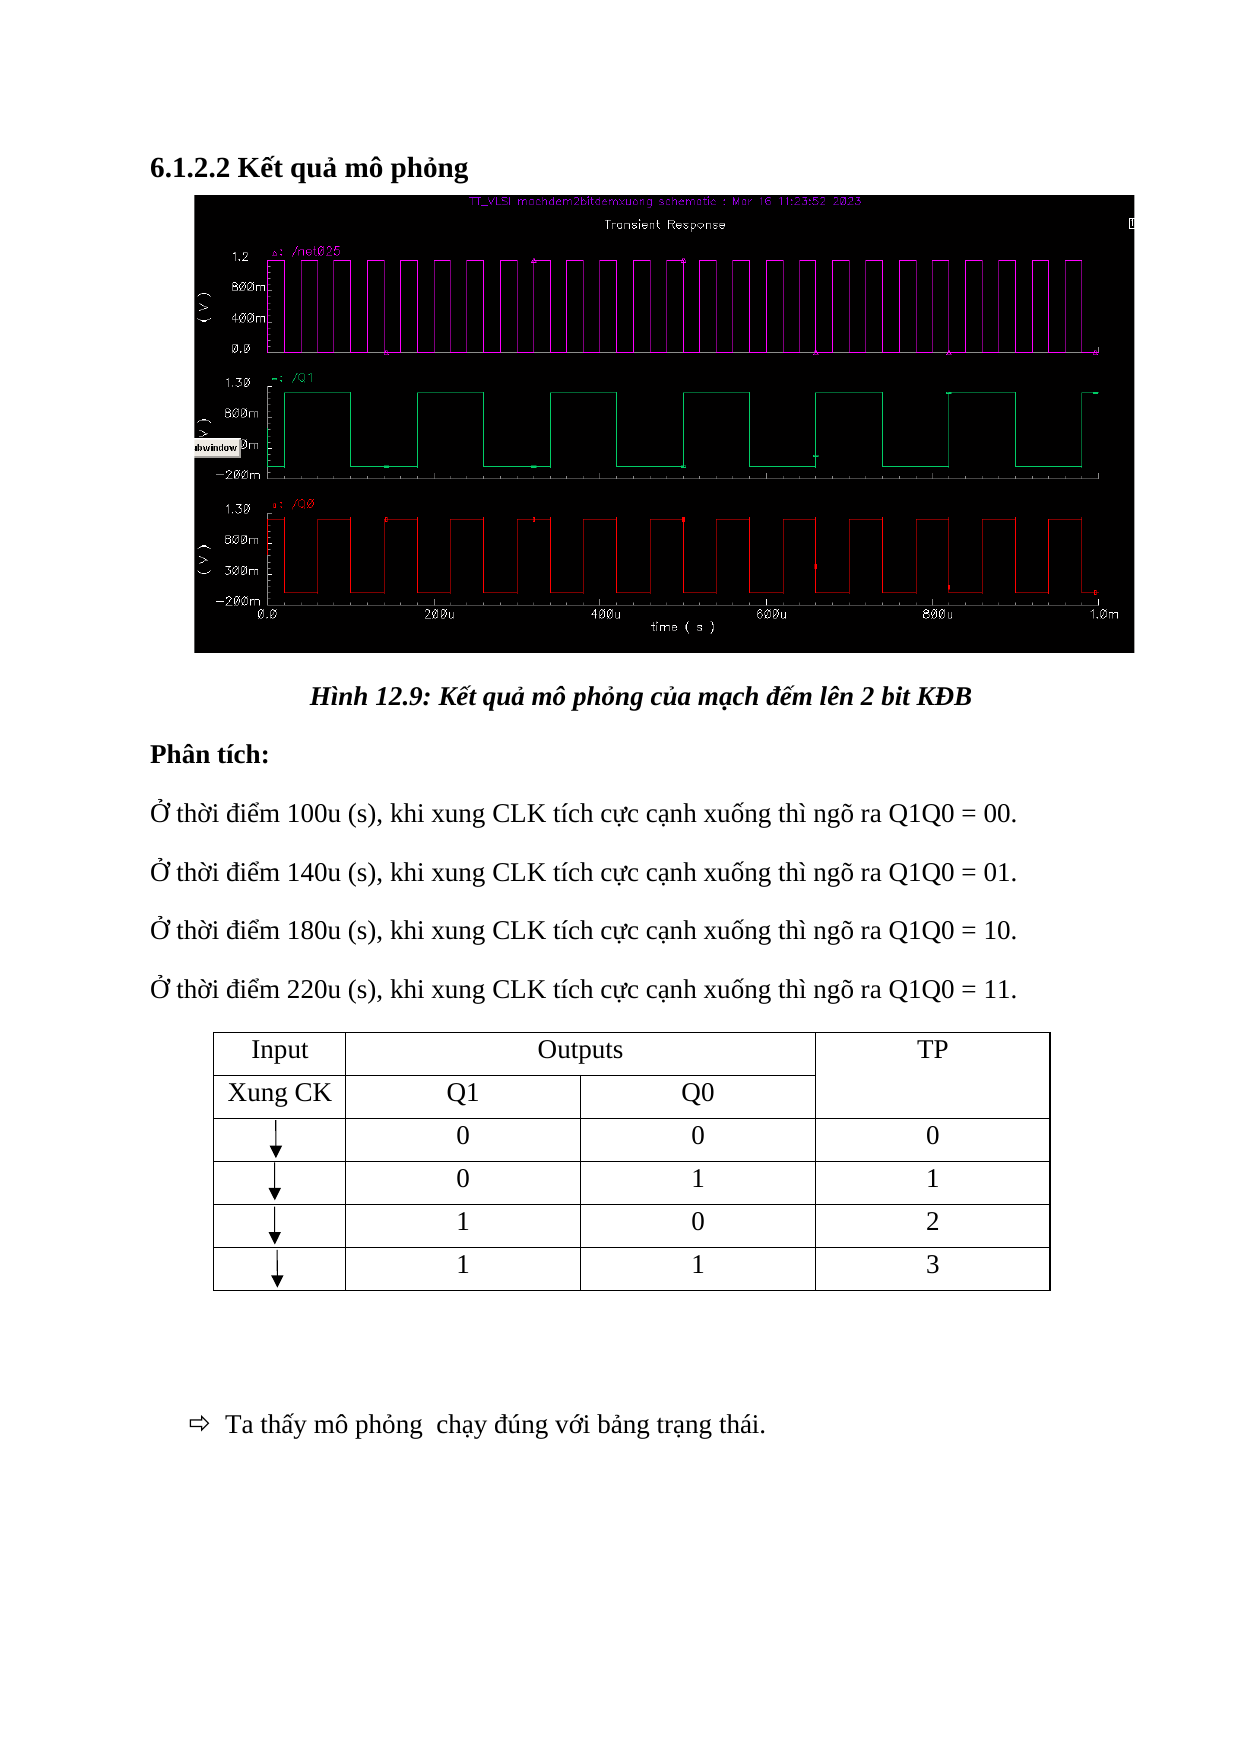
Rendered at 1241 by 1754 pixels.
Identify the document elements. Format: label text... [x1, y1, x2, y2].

table_header TP [816, 1033, 1049, 1118]
table_cell 0 [816, 1119, 1049, 1161]
picture [194, 195, 1135, 653]
table_cell [214, 1248, 345, 1290]
table_cell [214, 1119, 345, 1161]
table_cell 0 [346, 1162, 580, 1204]
text Ở thời điểm 100u (s), khi xung CLK tích cực cạnh xuống thì ngõ ra Q1Q0 = 00. [150, 797, 1090, 828]
table_cell 0 [346, 1119, 580, 1161]
table_cell [214, 1162, 345, 1204]
text Ở thời điểm 220u (s), khi xung CLK tích cực cạnh xuống thì ngõ ra Q1Q0 = 11. [150, 973, 1090, 1004]
table_cell 1 [346, 1205, 580, 1247]
table_cell Q1 [346, 1076, 580, 1118]
table_cell 0 [581, 1205, 815, 1247]
list Ta thấy mô phỏng chạy đúng với bảng trạng thái. [187, 1408, 1090, 1439]
table_cell 0 [581, 1119, 815, 1161]
table_cell Xung CK [214, 1076, 345, 1118]
table_cell [214, 1205, 345, 1247]
subtitle 6.1.2.2 Kết quả mô phỏng [150, 150, 1090, 183]
table_header Input [214, 1033, 345, 1075]
table_cell 1 [346, 1248, 580, 1290]
text Ở thời điểm 180u (s), khi xung CLK tích cực cạnh xuống thì ngõ ra Q1Q0 = 10. [150, 914, 1090, 946]
table_cell 2 [816, 1205, 1049, 1247]
table_cell 3 [816, 1248, 1049, 1290]
table_cell 1 [581, 1248, 815, 1290]
text Ở thời điểm 140u (s), khi xung CLK tích cực cạnh xuống thì ngõ ra Q1Q0 = 01. [150, 856, 1090, 887]
text Hình 12.9: Kết quả mô phỏng của mạch đếm lên 2 bit KĐB [194, 680, 1090, 711]
table_cell Q0 [581, 1076, 815, 1118]
table_header Outputs [346, 1033, 815, 1075]
text Phân tích: [150, 738, 1090, 770]
table_cell 1 [581, 1162, 815, 1204]
table_cell 1 [816, 1162, 1049, 1204]
